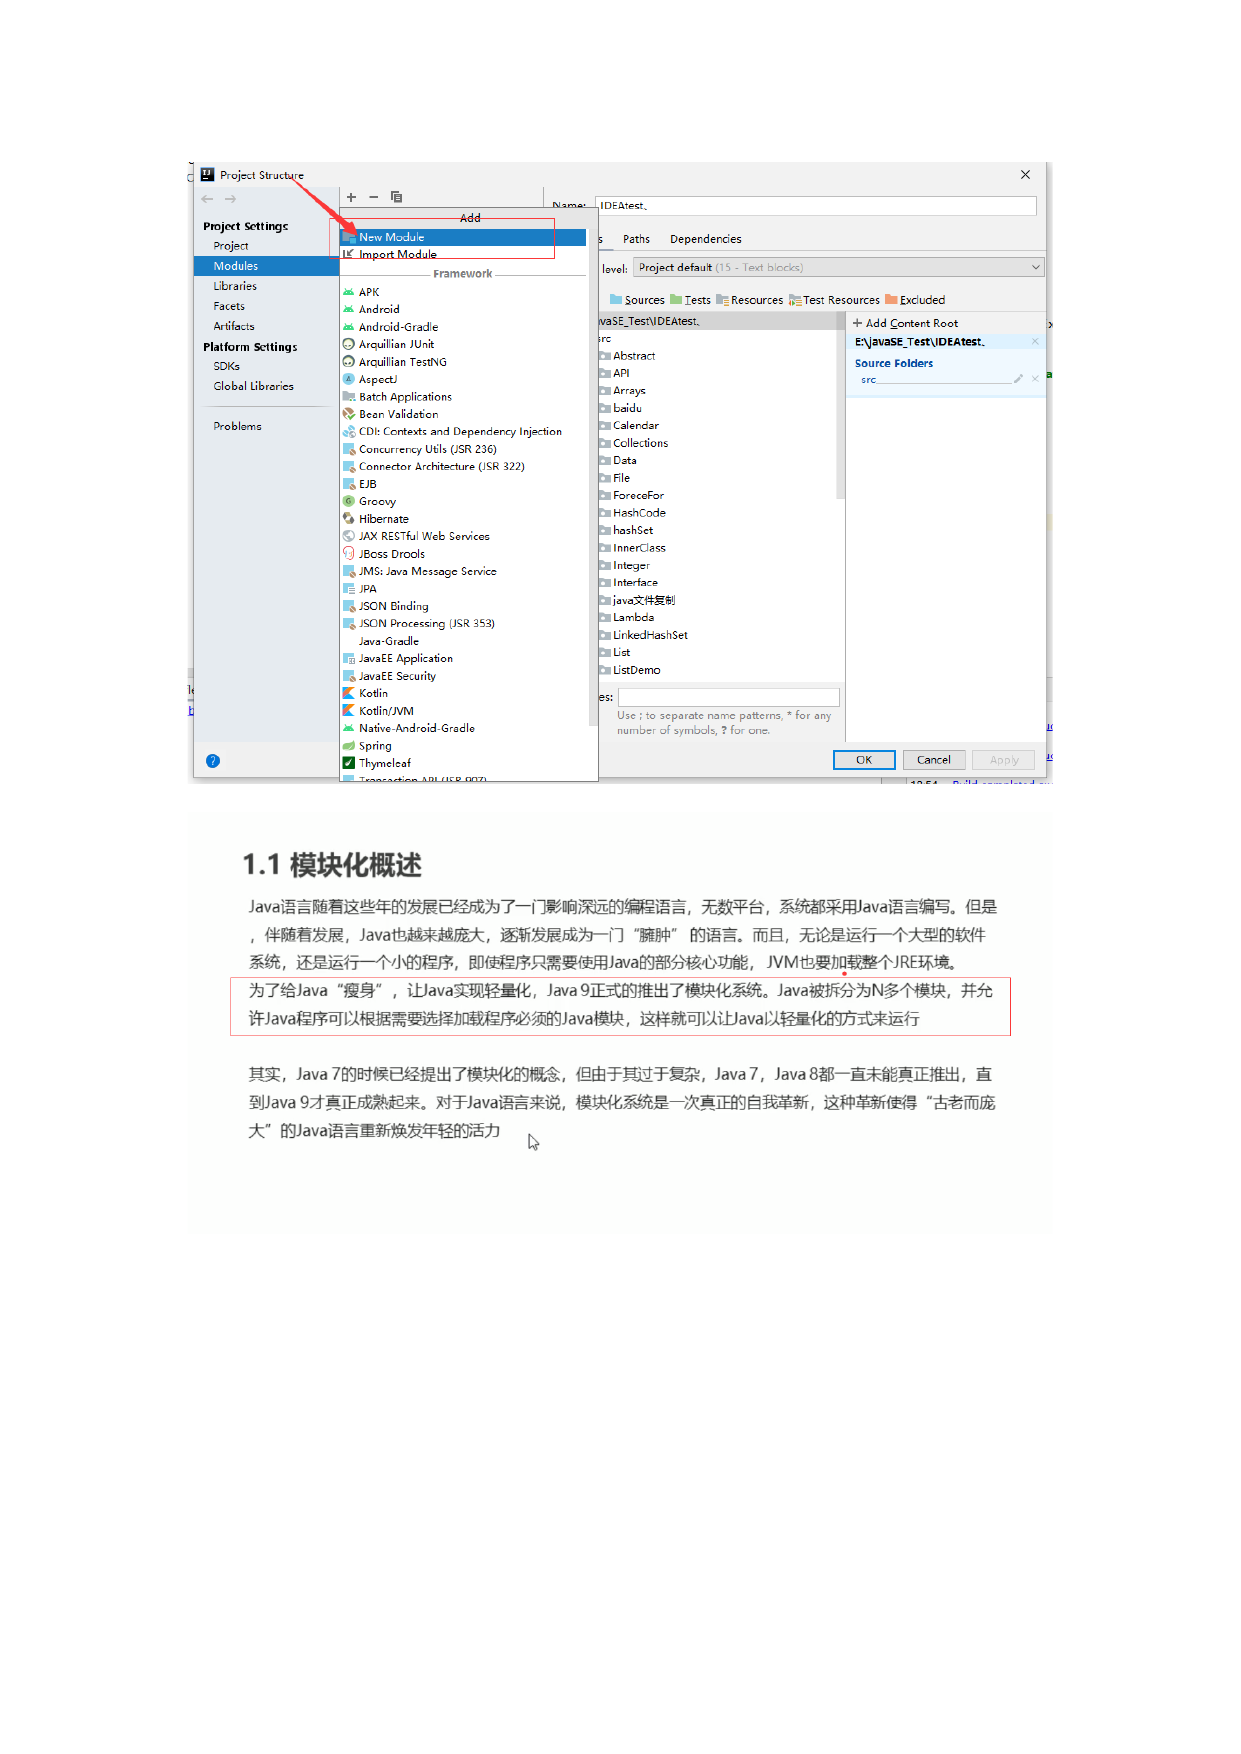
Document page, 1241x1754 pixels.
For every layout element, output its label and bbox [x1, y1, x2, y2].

picture [187, 812, 1053, 1234]
picture [187, 162, 1053, 784]
